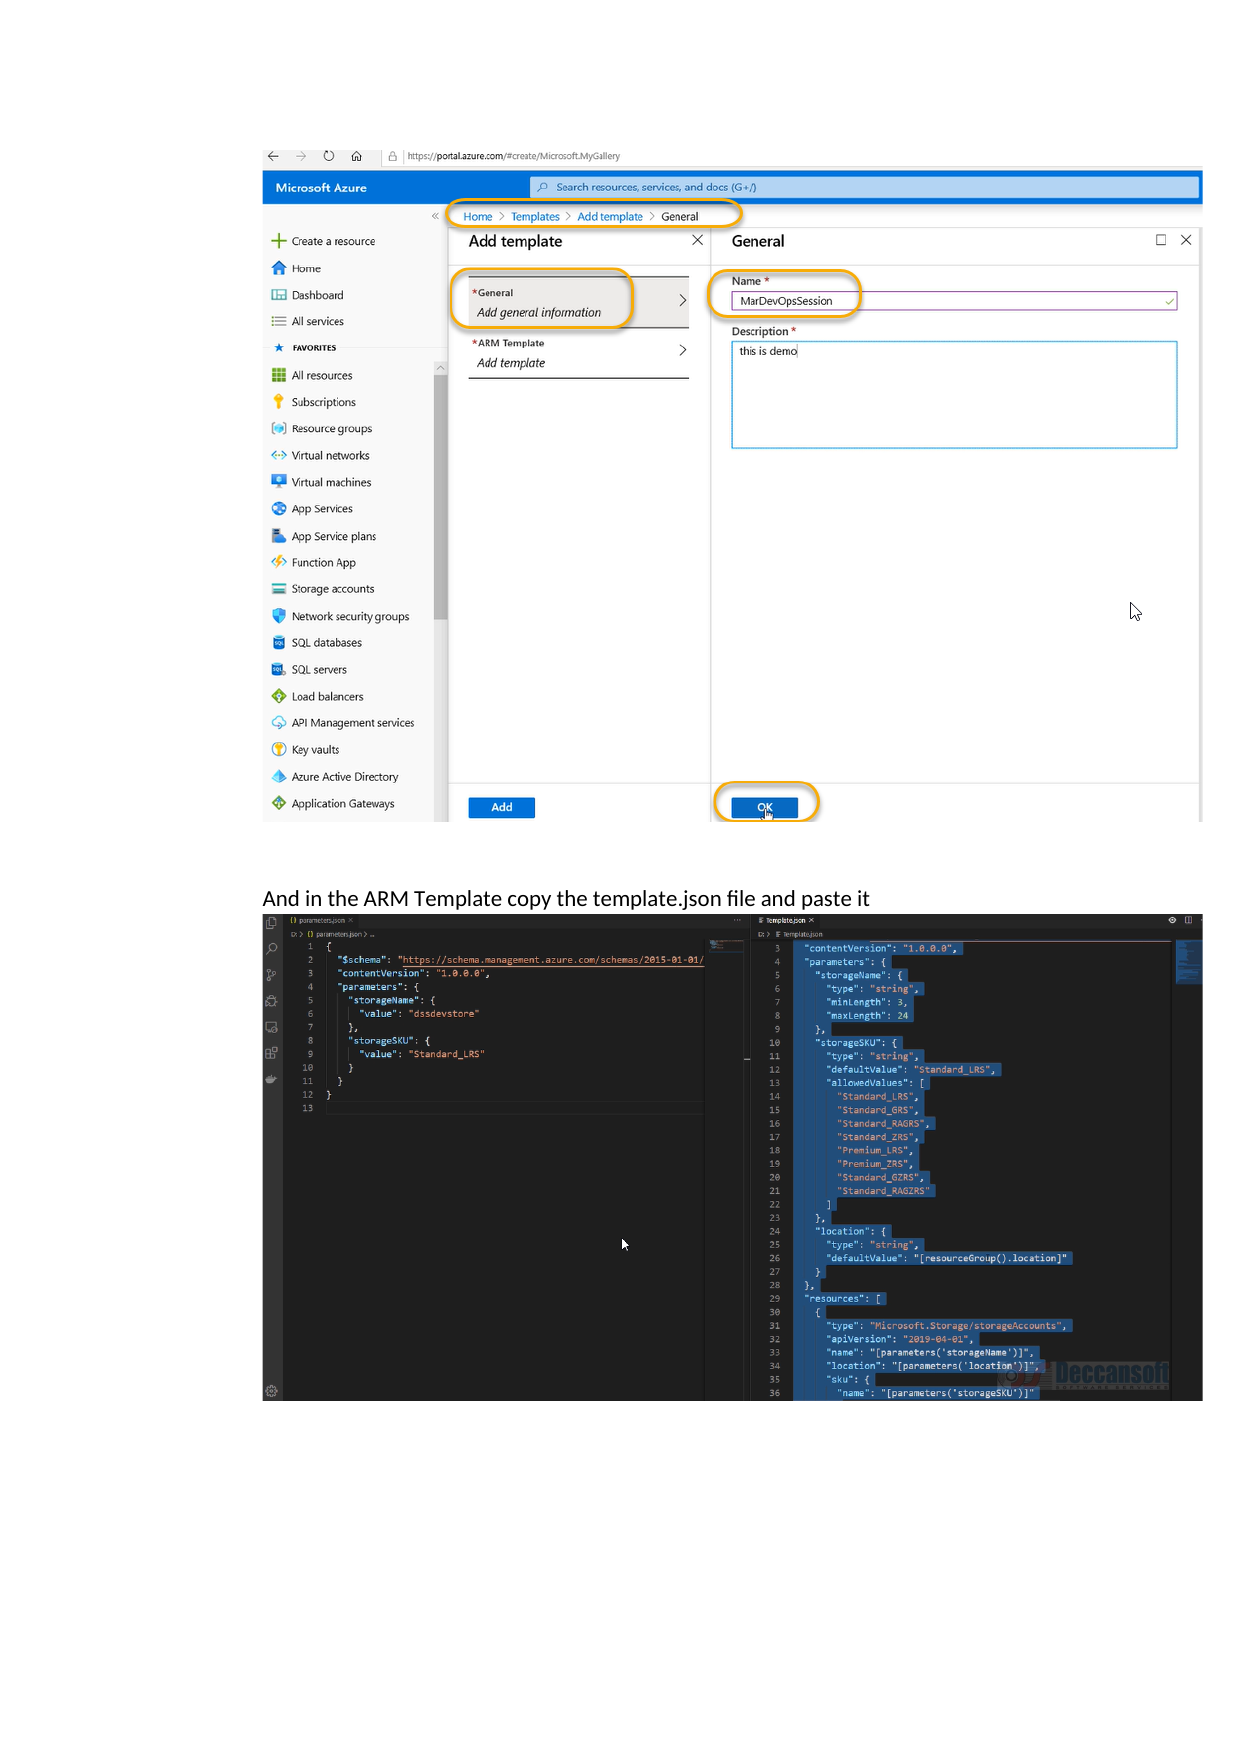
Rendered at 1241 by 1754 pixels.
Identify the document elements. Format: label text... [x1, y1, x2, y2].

picture [262, 914, 1203, 1401]
list And in the ARM Template copy the template.json file and paste it [262, 884, 1090, 912]
picture [262, 150, 1203, 822]
